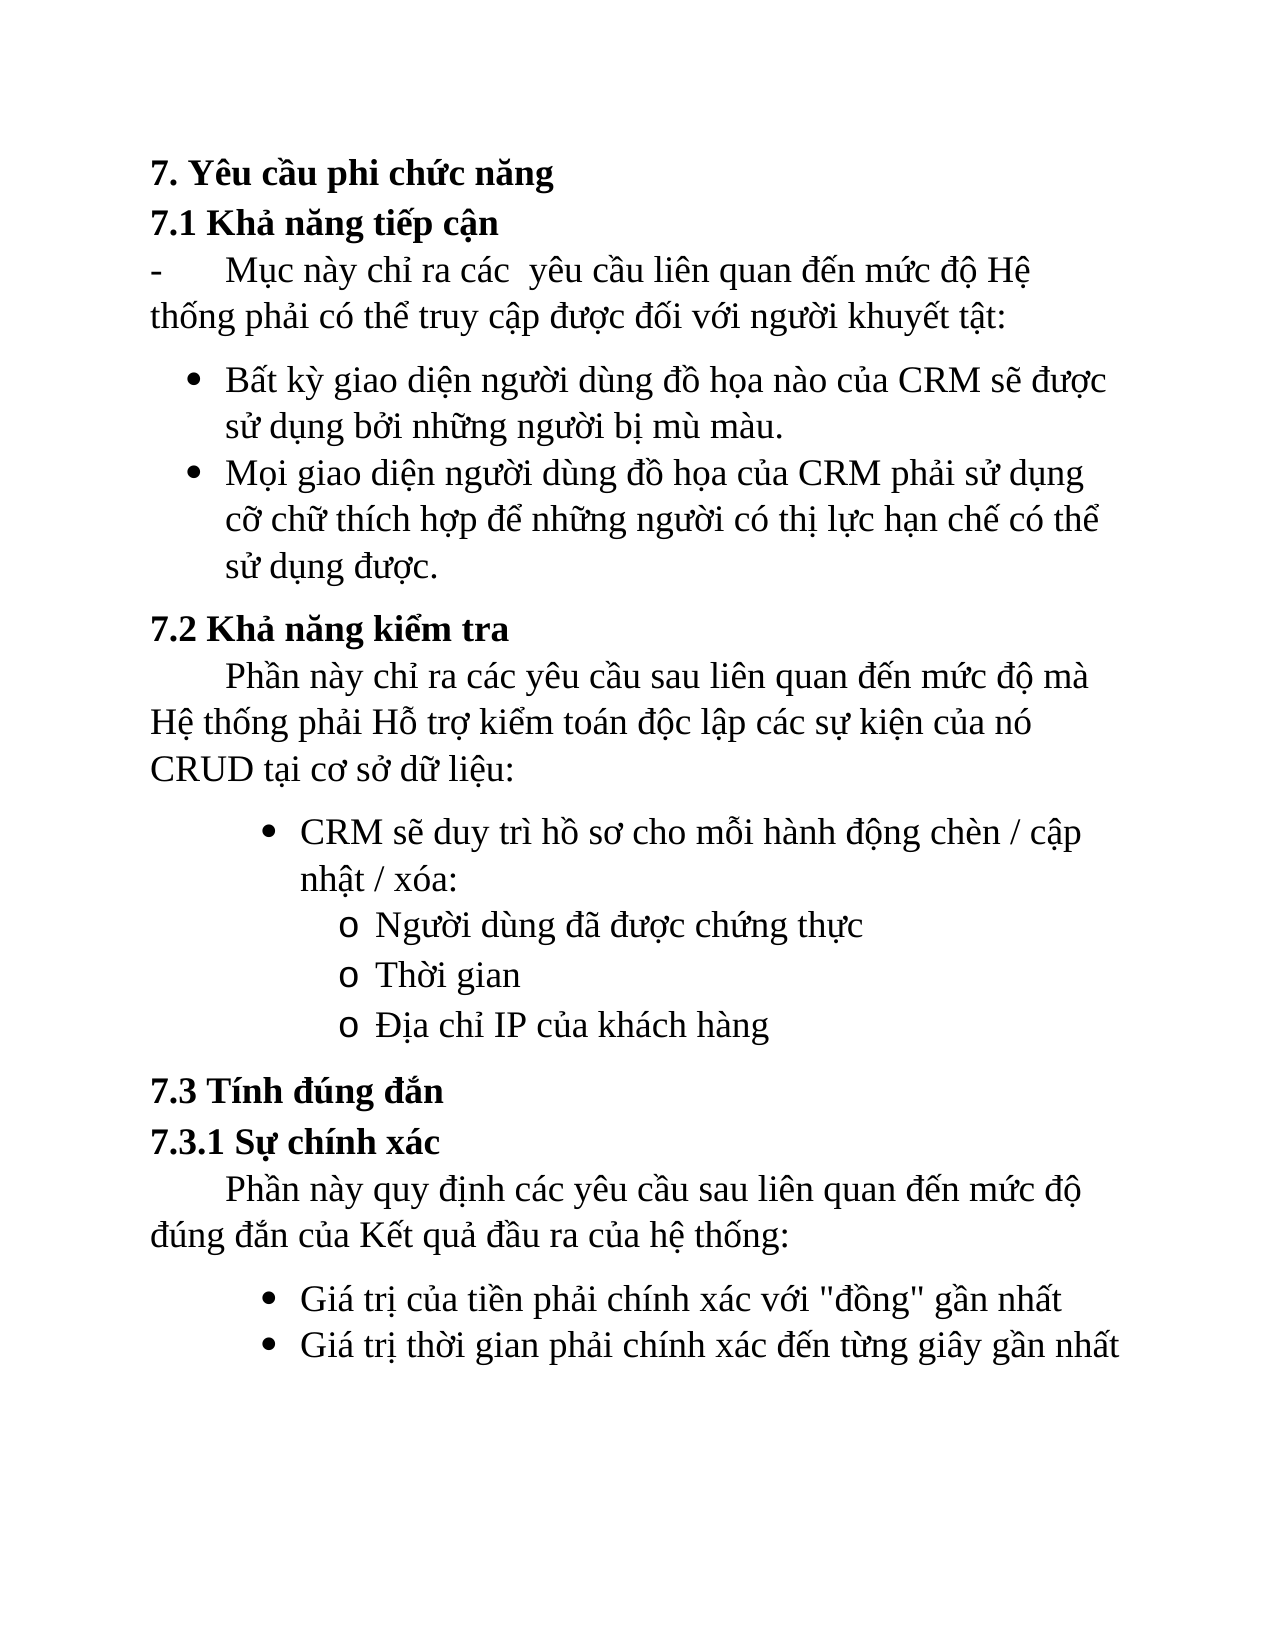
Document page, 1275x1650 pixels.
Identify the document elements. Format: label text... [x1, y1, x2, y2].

list Giá trị thời gian phải chính xác đến từng giây gần nhất [262, 1323, 1125, 1366]
list Giá trị của tiền phải chính xác với "đồng" gần nhất [262, 1276, 1125, 1319]
list Mọi giao diện người dùng đồ họa của CRM phải sử dụng cỡ chữ thích hợp để những người có thị lực hạn chế có thể sử dụng được. [187, 450, 1125, 586]
subtitle 7.3.1 Sự chính xác [150, 1120, 1125, 1163]
subtitle 7. Yêu cầu phi chức năng [150, 150, 1125, 193]
list Thời gian [337, 952, 1125, 999]
text Phần này quy định các yêu cầu sau liên quan đến mức độ đúng đắn của Kết quả đầu ra của hệ thống: [150, 1166, 1125, 1256]
subtitle 7.1 Khả năng tiếp cận [150, 201, 1125, 244]
subtitle 7.3 Tính đúng đắn [150, 1069, 1125, 1112]
text - Mục này chỉ ra các yêu cầu liên quan đến mức độ Hệ thống phải có thể truy cập được đối với người khuyết tật: [150, 247, 1125, 337]
subtitle 7.2 Khả năng kiểm tra [150, 607, 1125, 650]
list Người dùng đã được chứng thực [337, 903, 1125, 949]
text Phần này chỉ ra các yêu cầu sau liên quan đến mức độ mà Hệ thống phải Hỗ trợ kiểm toán độc lập các sự kiện của nó CRUD tại cơ sở dữ liệu: [150, 653, 1125, 789]
list Bất kỳ giao diện người dùng đồ họa nào của CRM sẽ được sử dụng bởi những người bị mù màu. [187, 357, 1125, 447]
list CRM sẽ duy trì hồ sơ cho mỗi hành động chèn / cập nhật / xóa: [262, 809, 1125, 899]
list Địa chỉ IP của khách hàng [337, 1002, 1125, 1049]
